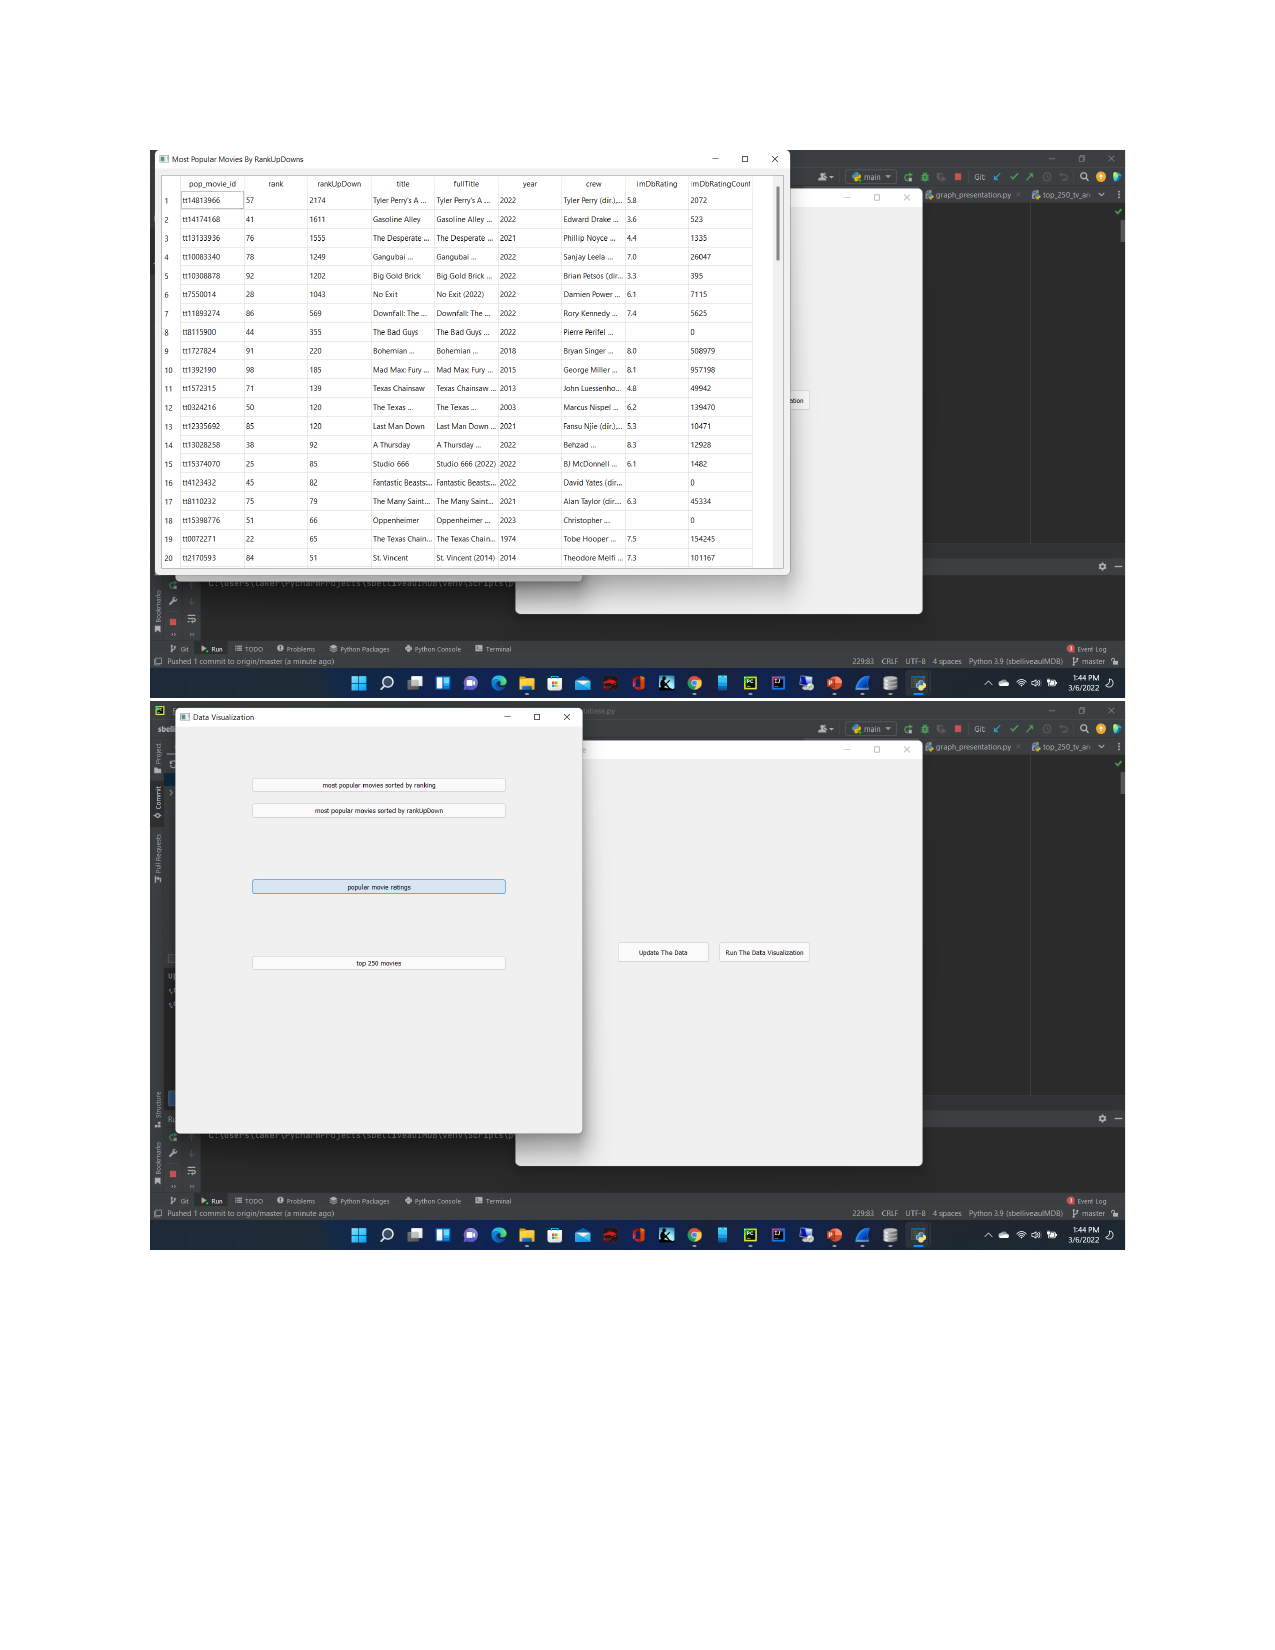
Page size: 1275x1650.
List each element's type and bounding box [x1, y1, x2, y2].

picture [150, 150, 1125, 698]
picture [150, 701, 1125, 1250]
